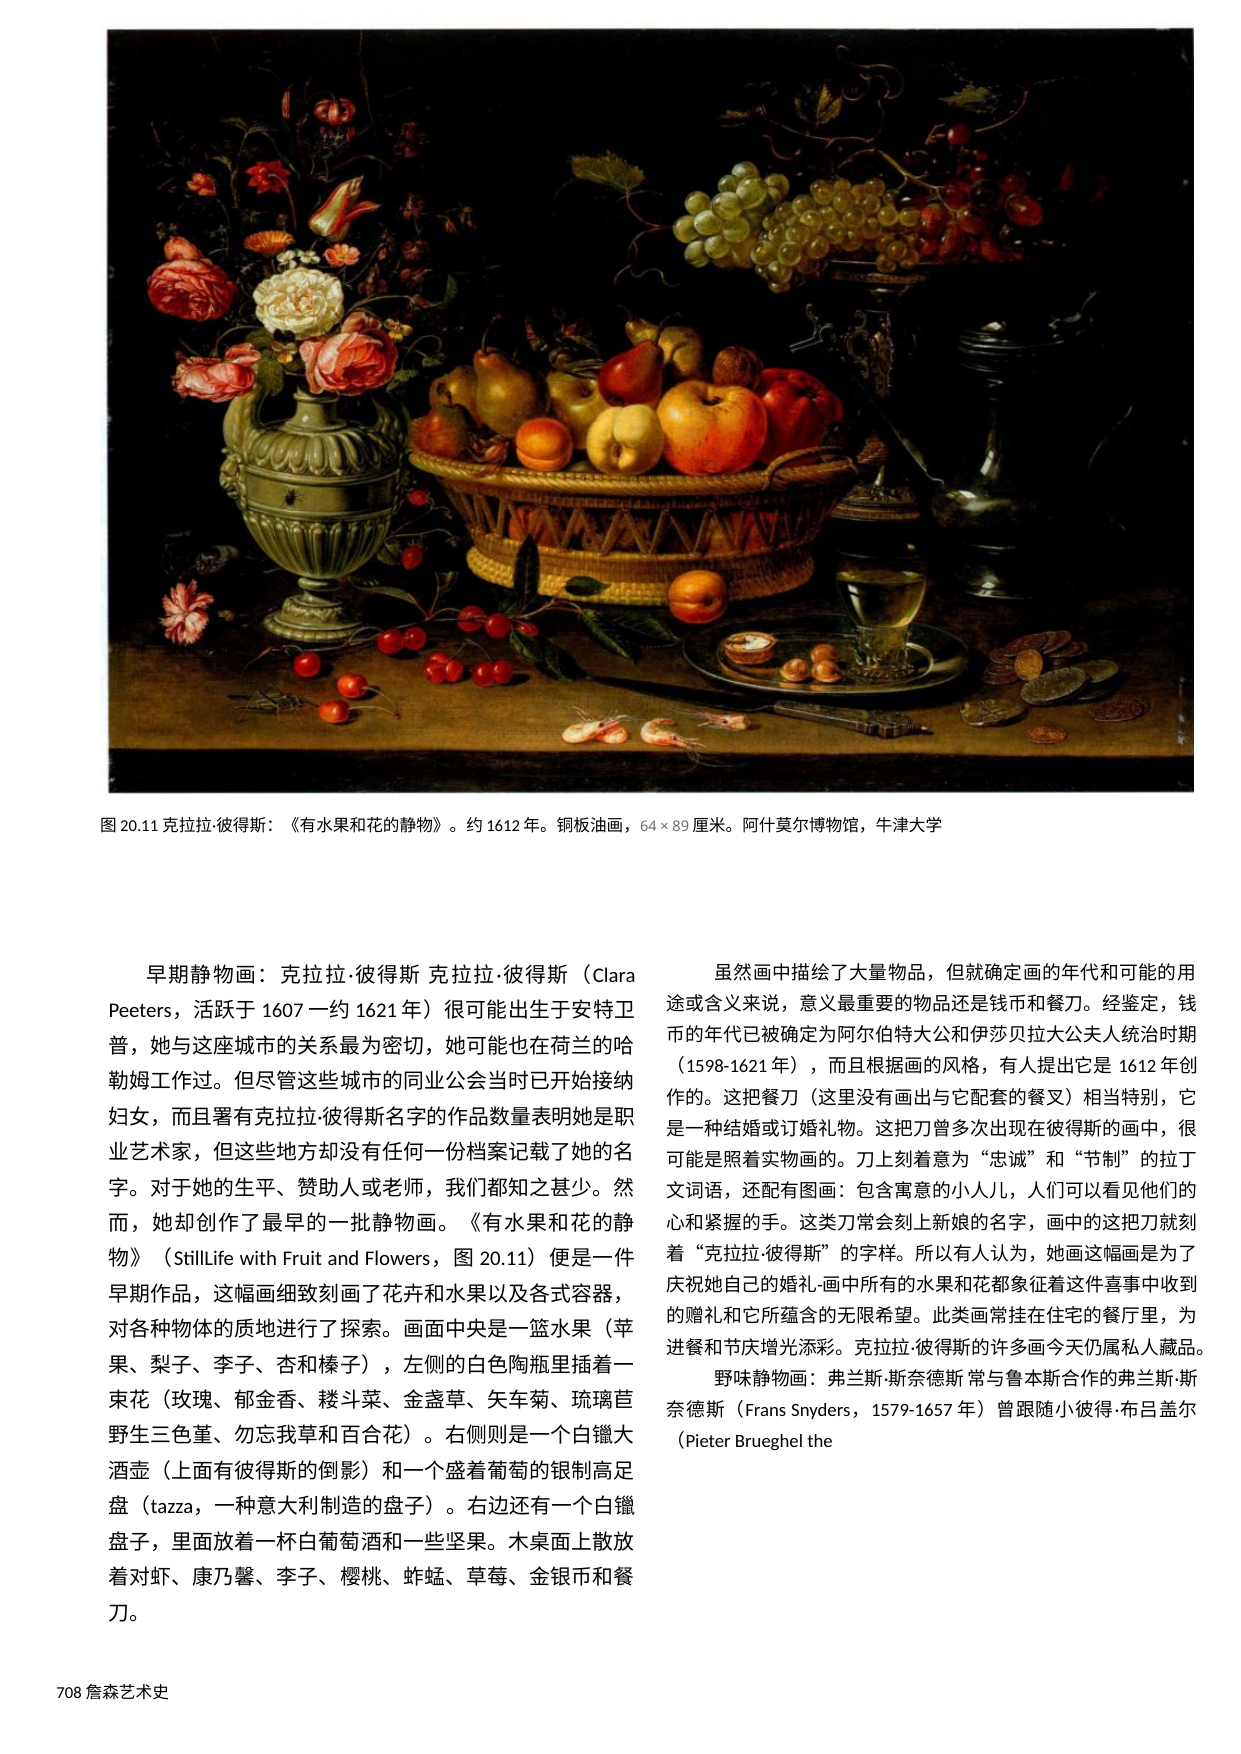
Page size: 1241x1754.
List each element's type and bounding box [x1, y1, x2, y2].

picture [100, 12, 1194, 794]
